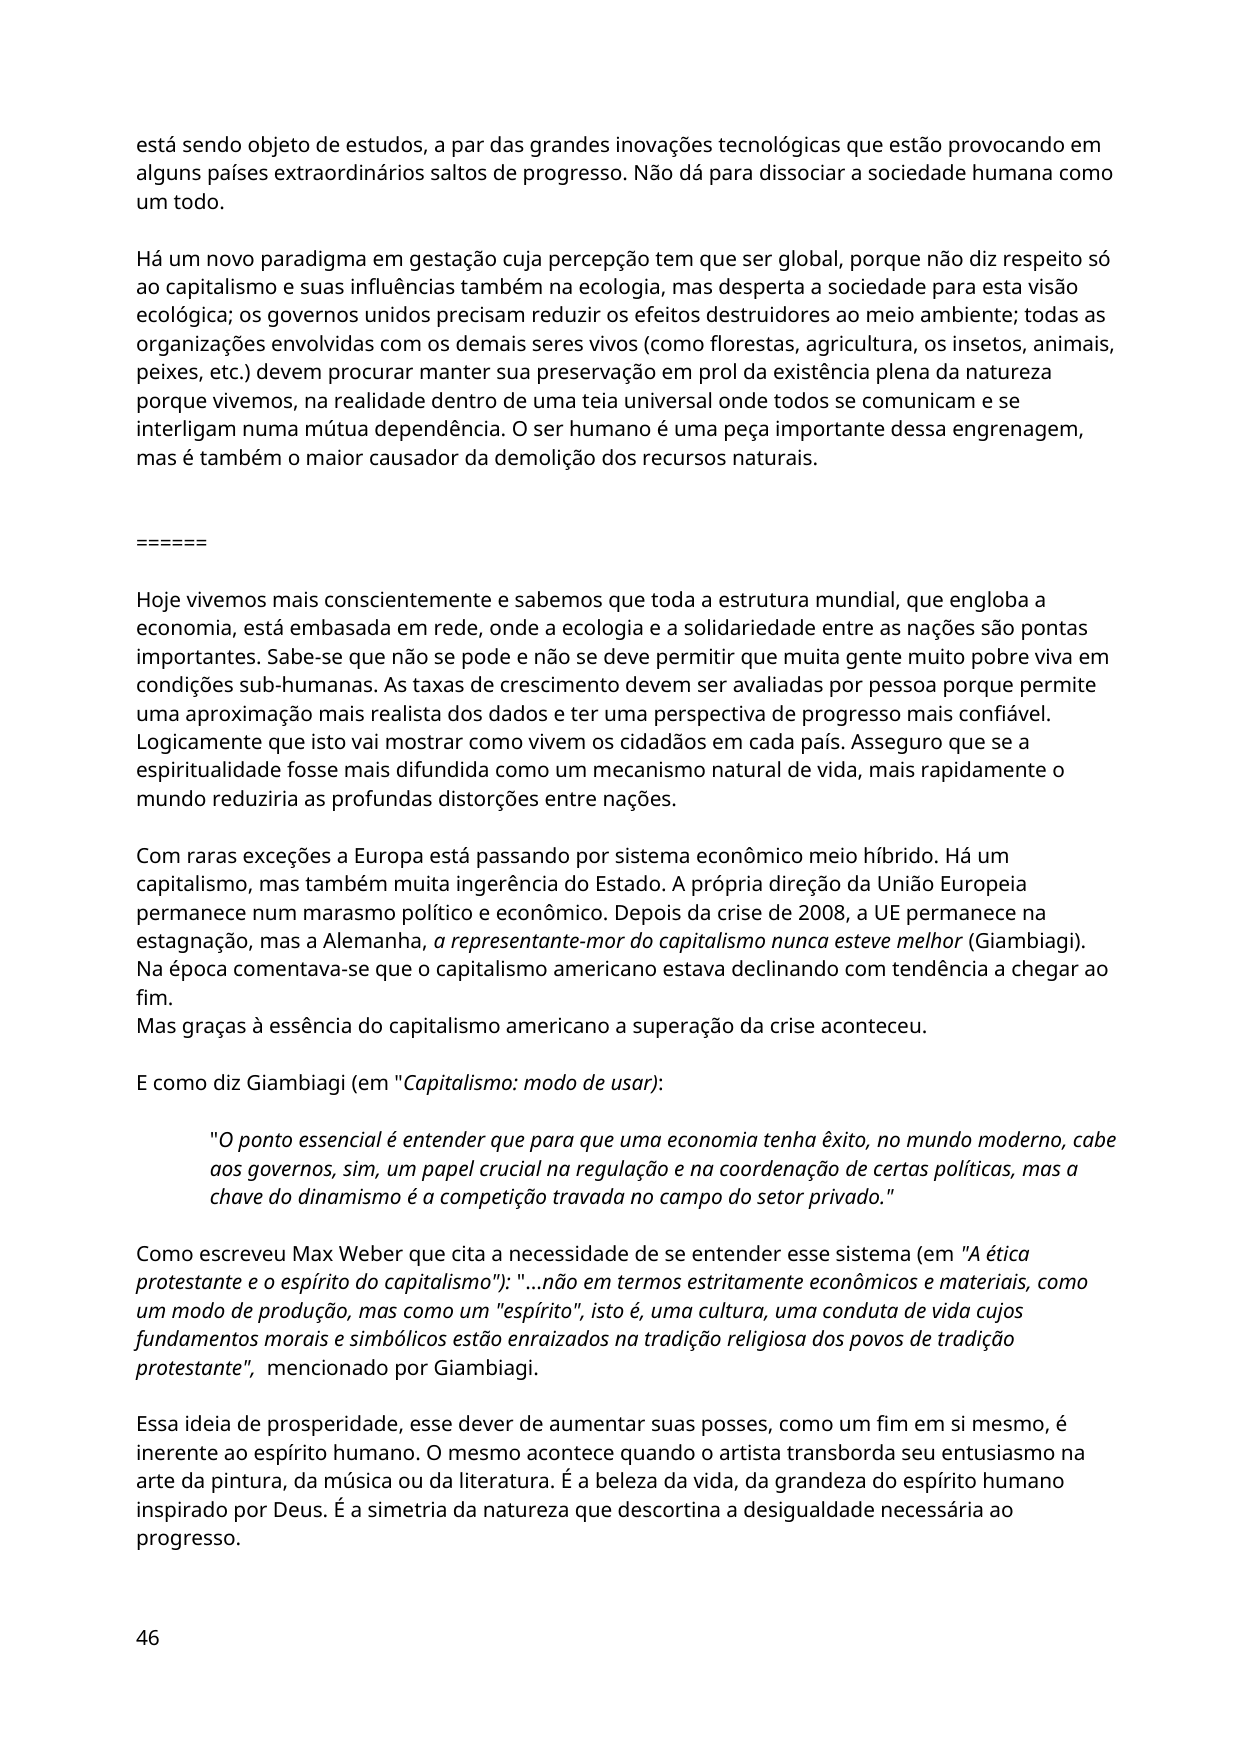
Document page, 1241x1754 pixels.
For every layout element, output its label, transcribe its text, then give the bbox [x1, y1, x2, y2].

text "O ponto essencial é entender que para que uma economia tenha êxito, no mundo moderno, cabe aos governos, sim, um papel crucial na regulação e na coordenação de certas políticas, mas a chave do dinamismo é a competição travada no campo do setor privado." [209, 1125, 1122, 1211]
text E como diz Giambiagi (em "Capitalismo: modo de usar): [136, 1068, 1122, 1097]
text Mas graças à essência do capitalismo americano a superação da crise aconteceu. [136, 1011, 1122, 1040]
text Há um novo paradigma em gestação cuja percepção tem que ser global, porque não diz respeito só ao capitalismo e suas influências também na ecologia, mas desperta a sociedade para esta visão ecológica; os governos unidos precisam reduzir os efeitos destruidores ao meio ambiente; todas as organizações envolvidas com os demais seres vivos (como florestas, agricultura, os insetos, animais, peixes, etc.) devem procurar manter sua preservação em prol da existência plena da natureza porque vivemos, na realidade dentro de uma teia universal onde todos se comunicam e se interligam numa mútua dependência. O ser humano é uma peça importante dessa engrenagem, mas é também o maior causador da demolição dos recursos naturais. [136, 244, 1122, 471]
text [136, 130, 1122, 215]
text Essa ideia de prosperidade, esse dever de aumentar suas posses, como um fim em si mesmo, é inerente ao espírito humano. O mesmo acontece quando o artista transborda seu entusiasmo na arte da pintura, da música ou da literatura. É a beleza da vida, da grandeza do espírito humano inspirado por Deus. É a simetria da natureza que descortina a desigualdade necessária ao progresso. [136, 1409, 1122, 1552]
text Como escreveu Max Weber que cita a necessidade de se entender esse sistema (em "A ética protestante e o espírito do capitalismo"): "...não em termos estritamente econômicos e materiais, como um modo de produção, mas como um "espírito", isto é, uma cultura, uma conduta de vida cujos fundamentos morais e simbólicos estão enraizados na tradição religiosa dos povos de tradição protestante", mencionado por Giambiagi. [136, 1239, 1122, 1381]
text Com raras exceções a Europa está passando por sistema econômico meio híbrido. Há um capitalismo, mas também muita ingerência do Estado. A própria direção da União Europeia permanece num marasmo político e econômico. Depois da crise de 2008, a UE permanece na estagnação, mas a Alemanha, a representante-mor do capitalismo nunca esteve melhor (Giambiagi). [136, 841, 1122, 954]
text Hoje vivemos mais conscientemente e sabemos que toda a estrutura mundial, que engloba a economia, está embasada em rede, onde a ecologia e a solidariedade entre as nações são pontas importantes. Sabe-se que não se pode e não se deve permitir que muita gente muito pobre viva em condições sub-humanas. As taxas de crescimento devem ser avaliadas por pessoa porque permite uma aproximação mais realista dos dados e ter uma perspectiva de progresso mais confiável. Logicamente que isto vai mostrar como vivem os cidadãos em cada país. Asseguro que se a espiritualidade fosse mais difundida como um mecanismo natural de vida, mais rapidamente o mundo reduziria as profundas distorções entre nações. [136, 585, 1122, 812]
text ====== [136, 528, 1122, 556]
text Na época comentava-se que o capitalismo americano estava declinando com tendência a chegar ao fim. [136, 954, 1122, 1011]
